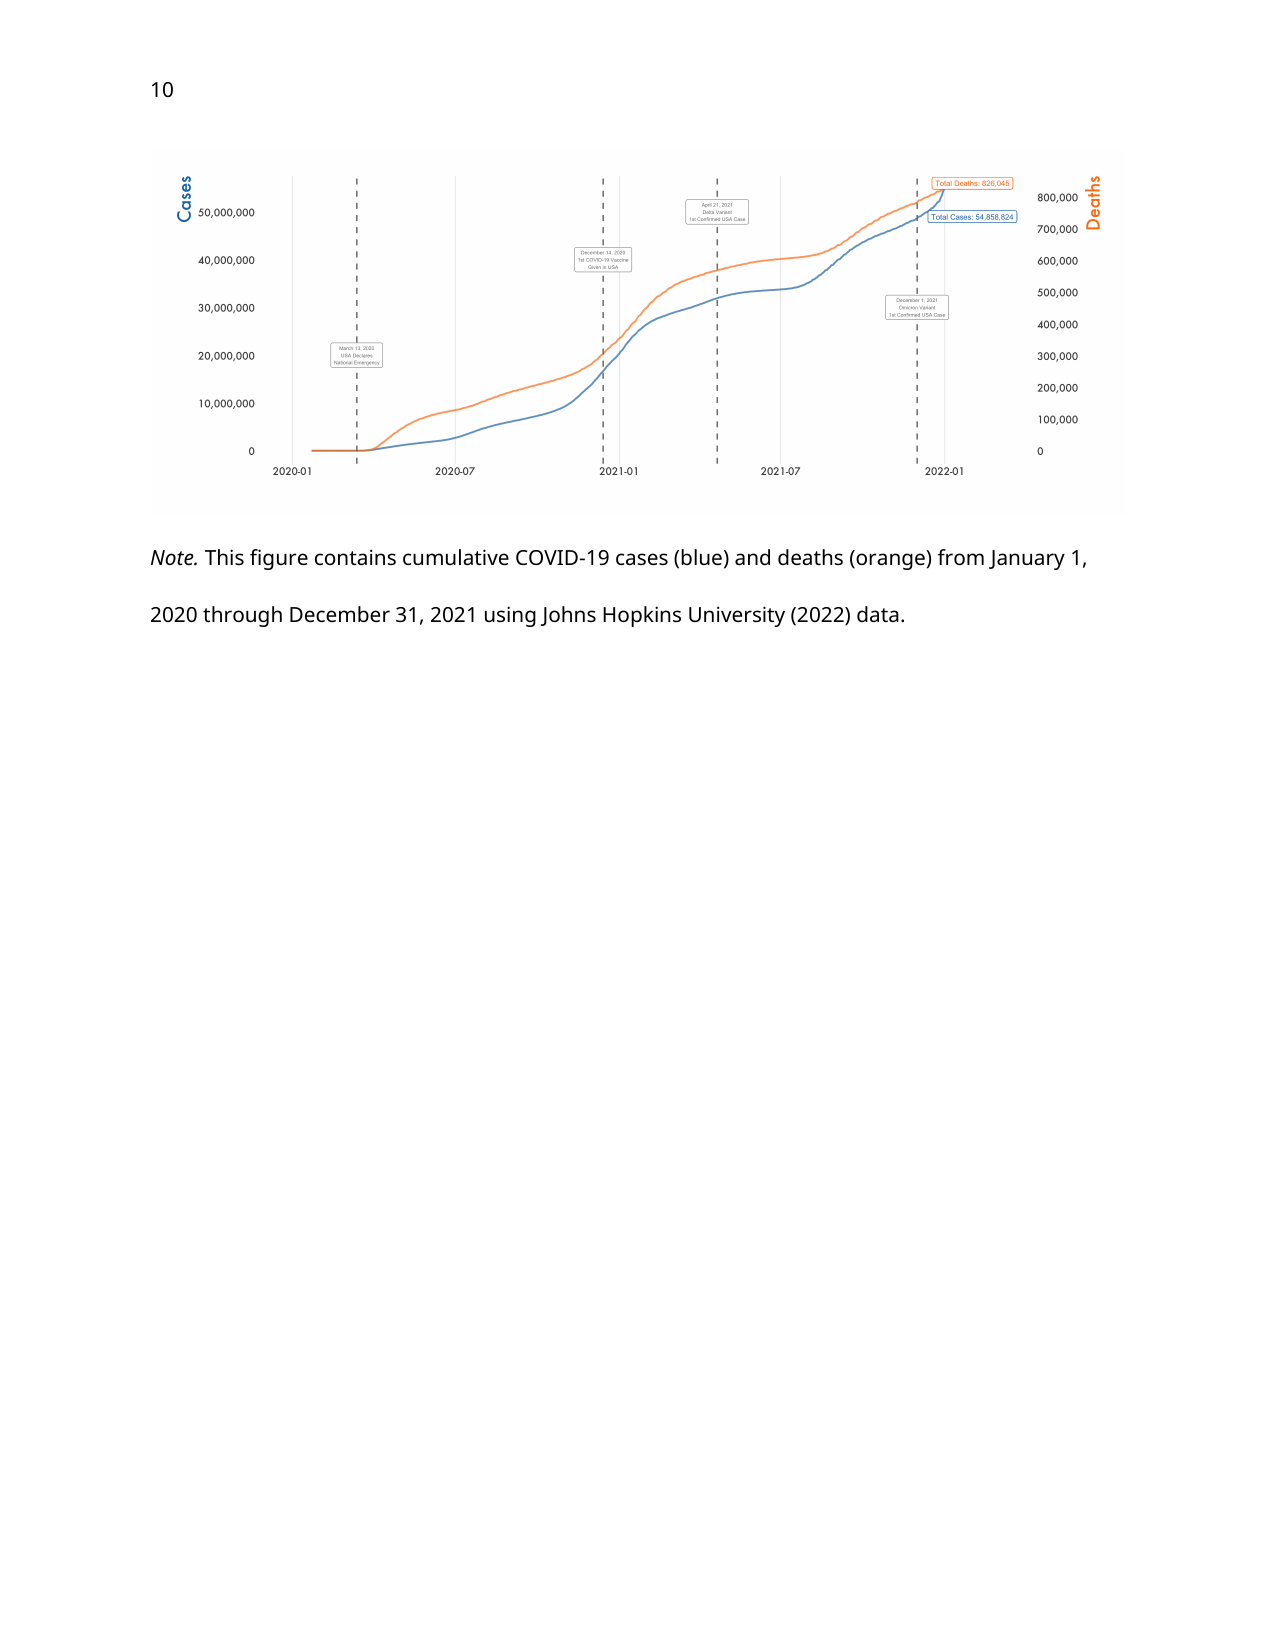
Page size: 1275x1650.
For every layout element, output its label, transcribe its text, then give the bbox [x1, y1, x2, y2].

picture [150, 150, 1125, 515]
text Note. This figure contains cumulative COVID-19 cases (blue) and deaths (orange) from January 1, 2020 through December 31, 2021 using Johns Hopkins University (2022) data. [150, 543, 1125, 629]
